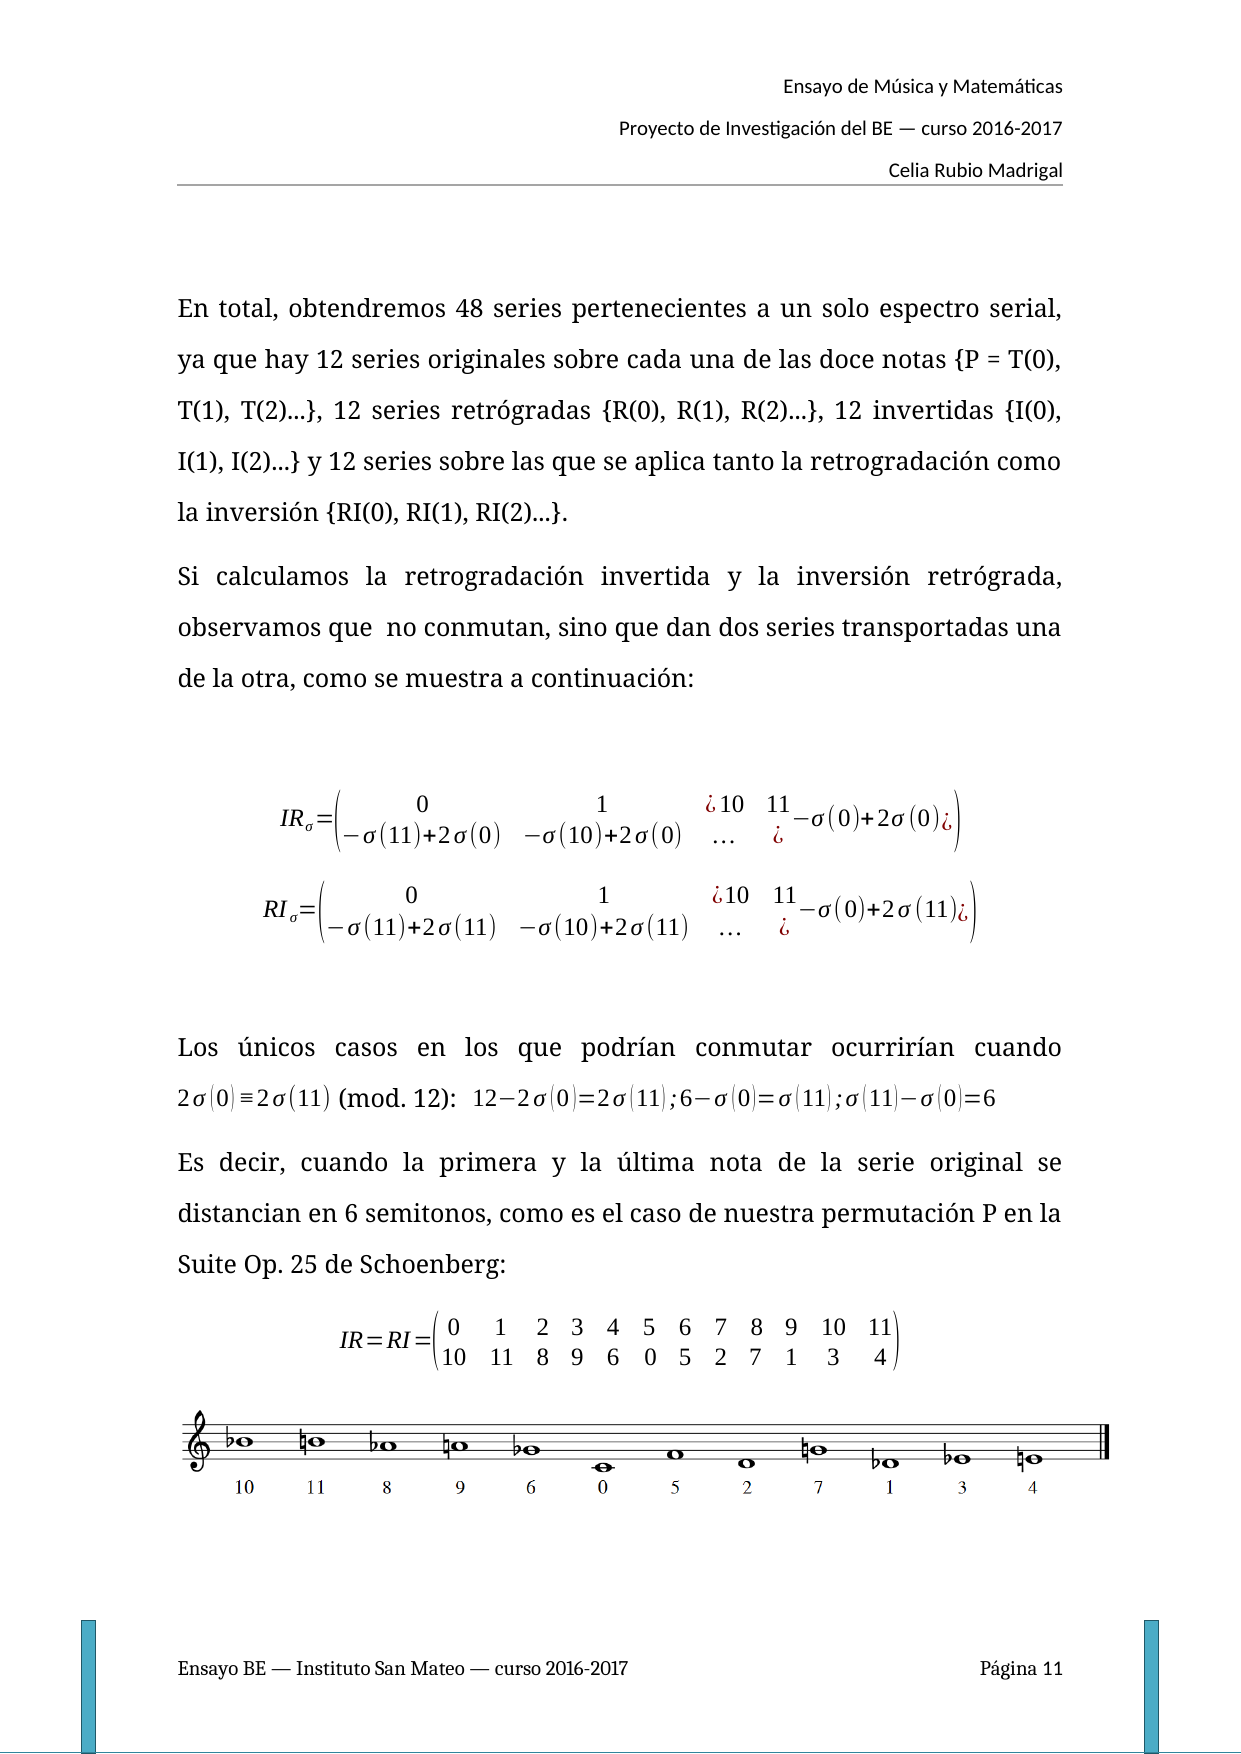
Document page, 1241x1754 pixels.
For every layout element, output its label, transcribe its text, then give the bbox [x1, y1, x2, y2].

text Los únicos casos en los que podrían conmutar ocurrirían cuando (mod. 12): [177, 1029, 1063, 1115]
text Es decir, cuando la primera y la última nota de la serie original se distancian en 6 semitonos, como es el caso de nuestra permutación P en la Suite Op. 25 de Schoenberg: [177, 1145, 1063, 1281]
picture [177, 1399, 1117, 1501]
text En total, obtendremos 48 series pertenecientes a un solo espectro serial, ya que hay 12 series originales sobre cada una de las doce notas {P = T(0), T(1), T(2)...}, 12 series retrógradas {R(0), R(1), R(2)...}, 12 invertidas {I(0), I(1), I(2)...} y 12 series sobre las que se aplica tanto la retrogradación como la inversión {RI(0), RI(1), RI(2)...}. [177, 291, 1063, 529]
text Si calculamos la retrogradación invertida y la inversión retrógrada, observamos que no conmutan, sino que dan dos series transportadas una de la otra, como se muestra a continuación: [177, 558, 1063, 695]
